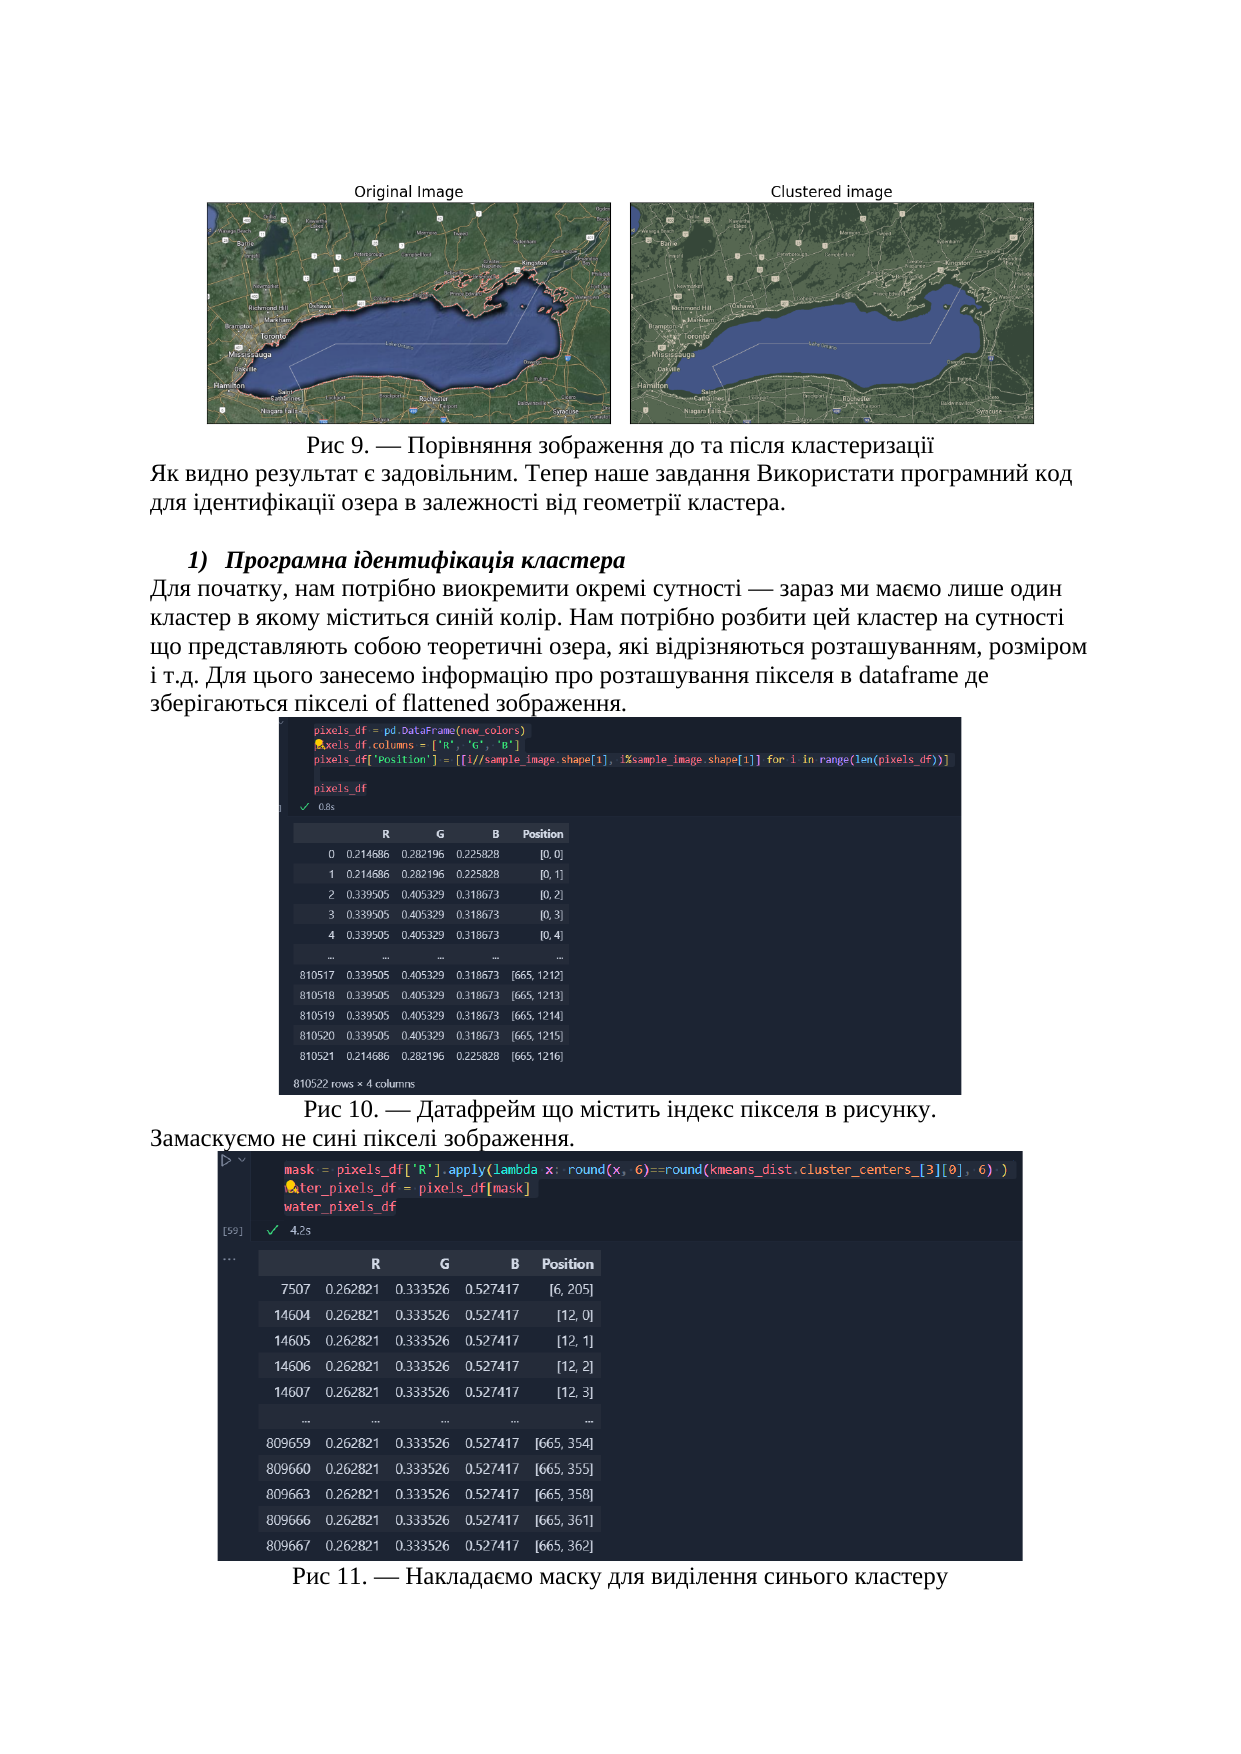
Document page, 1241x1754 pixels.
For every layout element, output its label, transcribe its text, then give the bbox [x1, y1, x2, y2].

text Рис 10. — Датафрейм що містить індекс пікселя в рисунку. [150, 1094, 1090, 1123]
text Замаскуємо не сині пікселі зображення. [150, 1123, 1090, 1152]
list Програмна ідентифікація кластера [187, 545, 1090, 573]
text Як видно результат є задовільним. Тепер наше завдання Використати програмний код для ідентифікації озера в залежності від геометрії кластера. [150, 458, 1090, 516]
text Рис 9. — Порівняння зображення до та після кластеризації [150, 430, 1090, 458]
text Рис 11. — Накладаємо маску для виділення синього кластеру [150, 1561, 1090, 1590]
picture [200, 178, 1040, 430]
picture [278, 717, 962, 1095]
text Для початку, нам потрібно виокремити окремі сутності — зараз ми маємо лише один кластер в якому міститься синій колір. Нам потрібно розбити цей кластер на сутності що представляють собою теоретичні озера, які відрізняються розташуванням, розміром і т.д. Для цього занесемо інформацію про розташування пікселя в dataframe де зберігаються пікселі of flattened зображення. [150, 573, 1090, 717]
picture [217, 1151, 1023, 1561]
